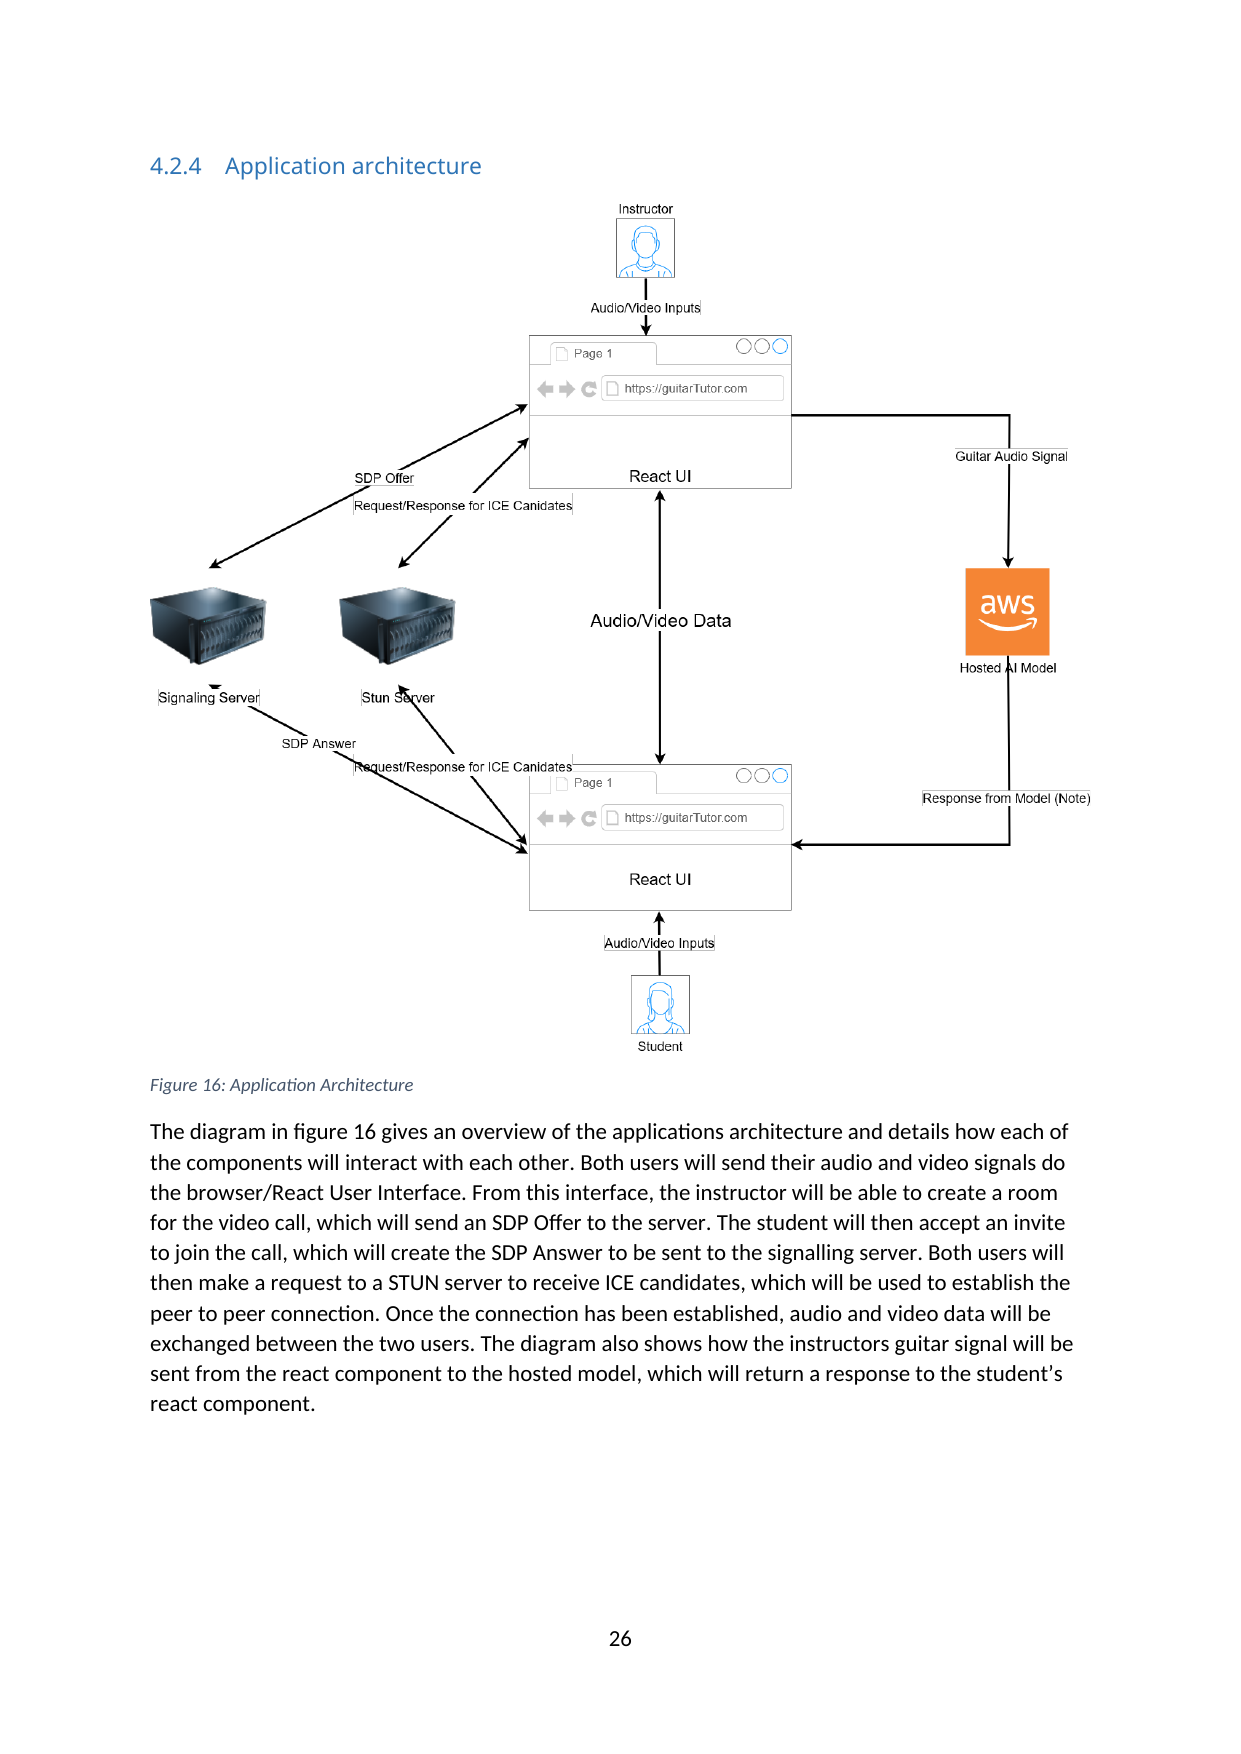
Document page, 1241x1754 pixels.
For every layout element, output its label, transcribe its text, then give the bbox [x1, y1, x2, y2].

picture [150, 200, 1091, 1055]
subtitle Application architecture [150, 150, 1090, 181]
text The diagram in figure 16 gives an overview of the applications architecture and details how each of the components will interact with each other. Both users will send their audio and video signals do the browser/React User Interface. From this interface, the instructor will be able to create a room for the video call, which will send an SDP Offer to the server. The student will then accept an invite to join the call, which will create the SDP Answer to be sent to the signalling server. Both users will then make a request to a STUN server to receive ICE candidates, which will be used to establish the peer to peer connection. Once the connection has been established, audio and video data will be exchanged between the two users. The diagram also shows how the instructors guitar signal will be sent from the react component to the hosted model, which will return a response to the student’s react component. [150, 1117, 1090, 1417]
